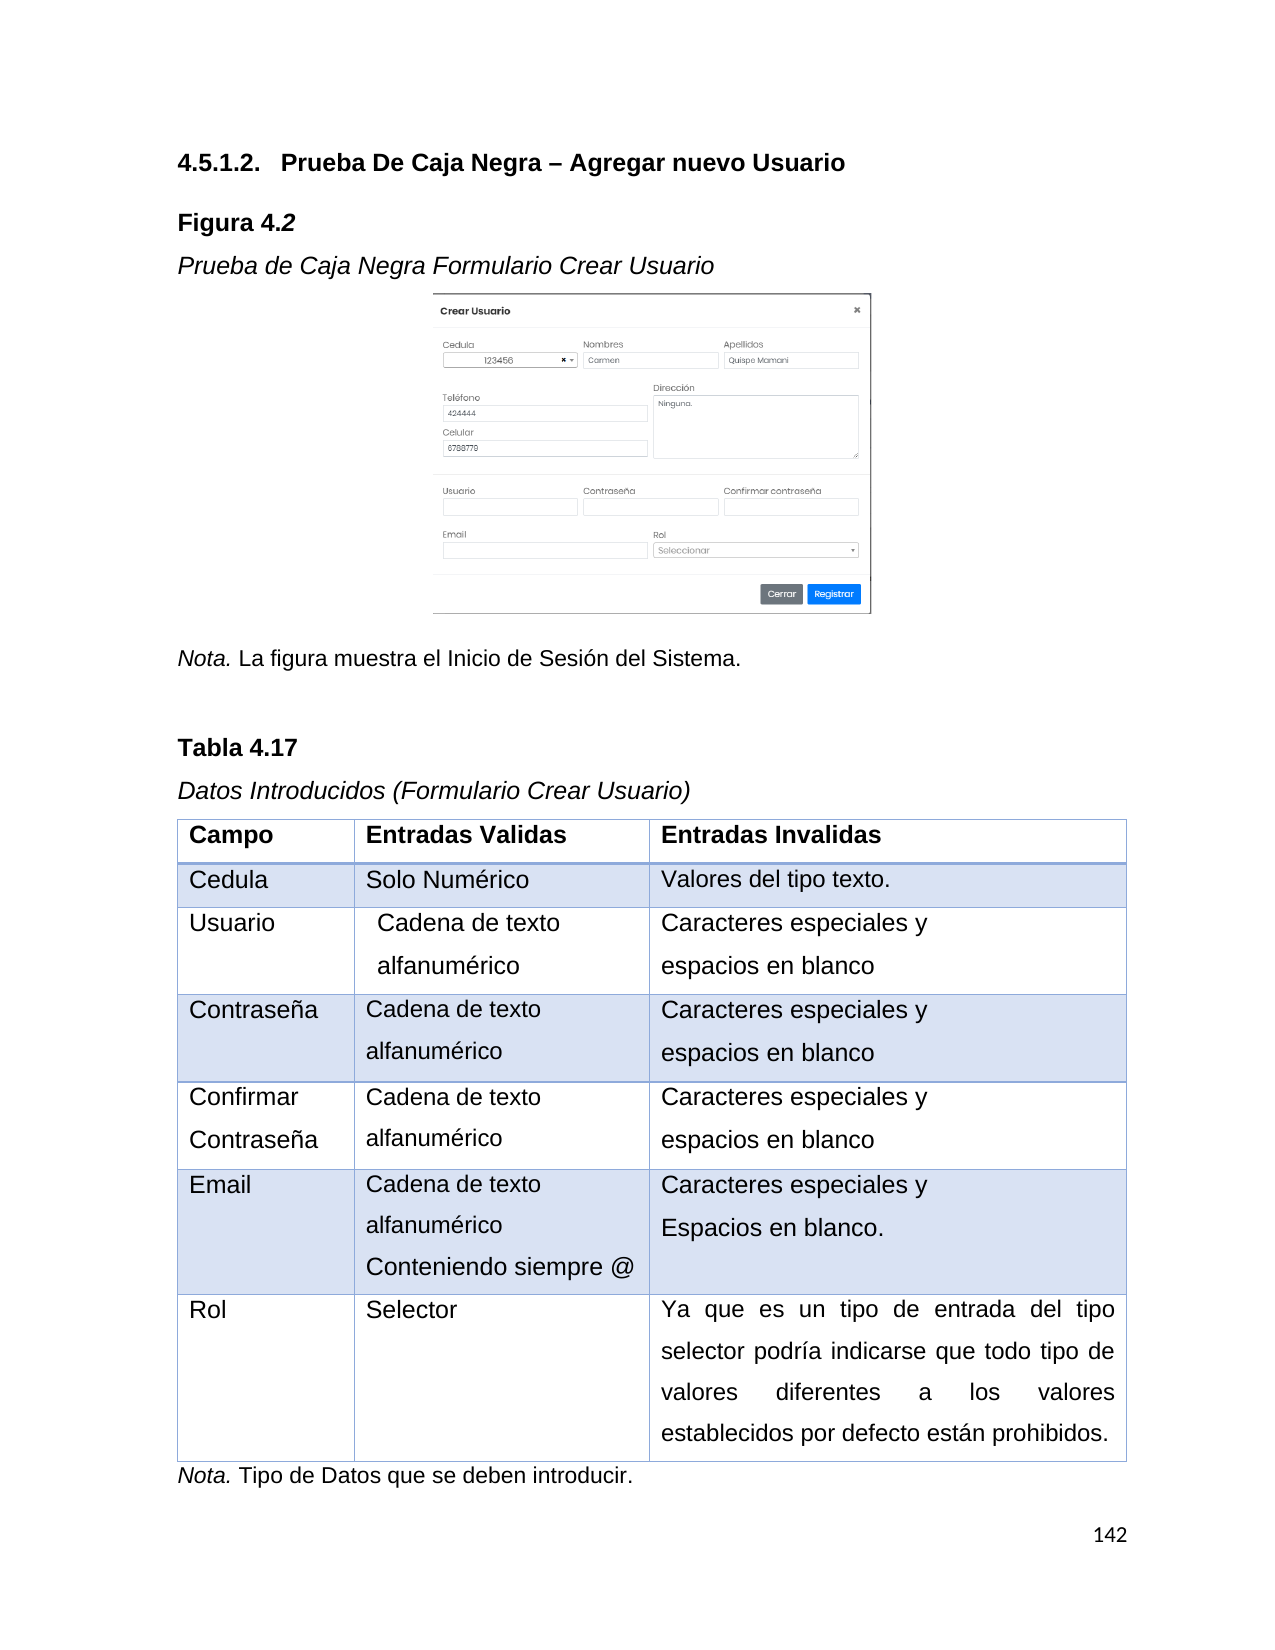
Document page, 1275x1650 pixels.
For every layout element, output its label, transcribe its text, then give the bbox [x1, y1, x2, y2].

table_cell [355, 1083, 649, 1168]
picture [433, 293, 872, 614]
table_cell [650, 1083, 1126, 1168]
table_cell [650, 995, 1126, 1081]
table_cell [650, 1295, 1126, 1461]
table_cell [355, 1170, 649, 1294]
text Tabla 4.17 [177, 733, 1127, 762]
text Datos Introducidos (Formulario Crear Usuario) [177, 776, 1127, 805]
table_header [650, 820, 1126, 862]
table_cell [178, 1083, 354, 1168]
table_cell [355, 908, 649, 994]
text Nota. La figura muestra el Inicio de Sesión del Sistema. [177, 644, 1127, 671]
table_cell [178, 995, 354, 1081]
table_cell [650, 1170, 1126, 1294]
text Nota. Tipo de Datos que se deben introducir. [177, 1462, 1127, 1488]
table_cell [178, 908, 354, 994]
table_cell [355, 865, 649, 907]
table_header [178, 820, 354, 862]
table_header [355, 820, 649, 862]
text Figura 4.2 [177, 207, 1127, 236]
subtitle Prueba De Caja Negra – Agregar nuevo Usuario [177, 148, 1127, 176]
text Prueba de Caja Negra Formulario Crear Usuario [177, 251, 1127, 279]
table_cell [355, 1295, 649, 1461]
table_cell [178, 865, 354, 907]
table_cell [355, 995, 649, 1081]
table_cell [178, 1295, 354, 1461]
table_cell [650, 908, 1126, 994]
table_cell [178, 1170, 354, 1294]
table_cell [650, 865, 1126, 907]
